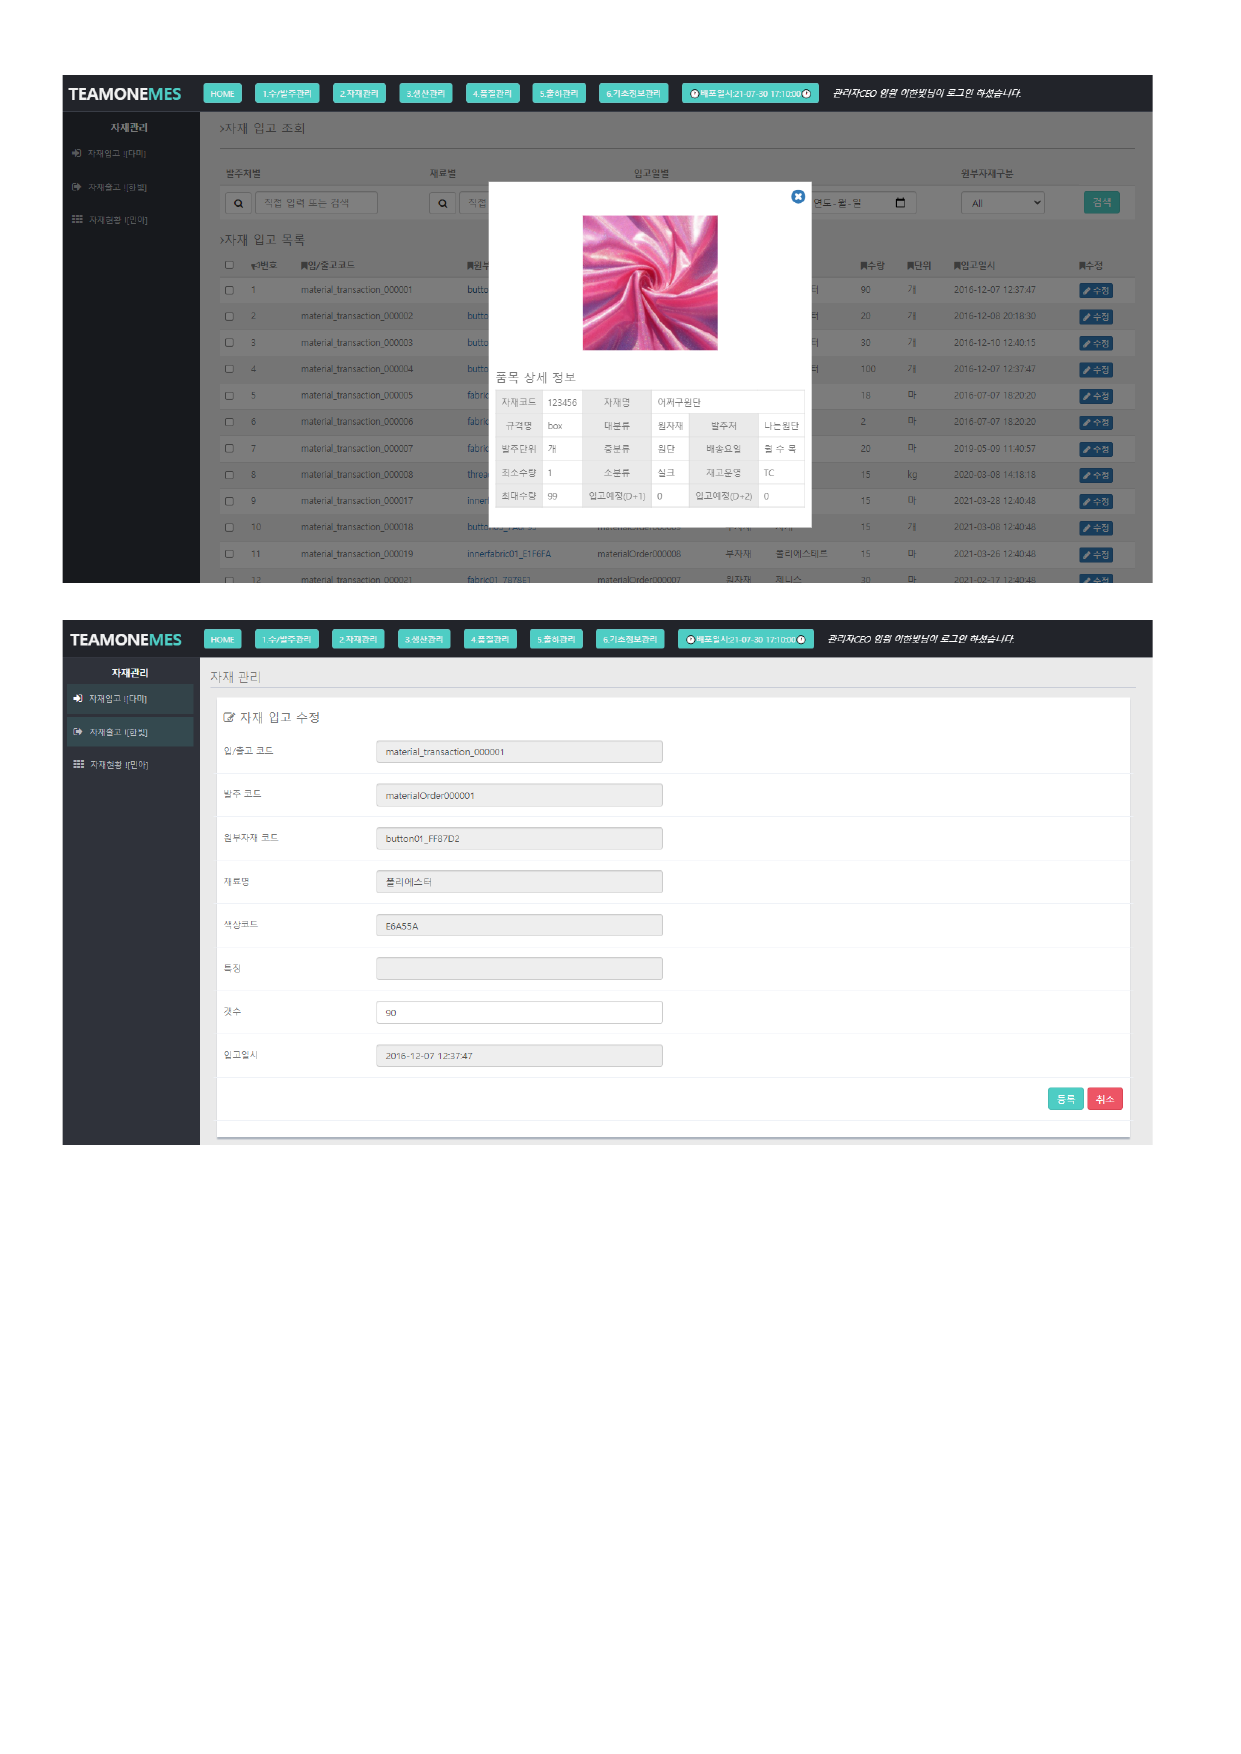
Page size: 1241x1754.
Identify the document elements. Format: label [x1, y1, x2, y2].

picture [62, 620, 1153, 1145]
picture [62, 75, 1153, 583]
